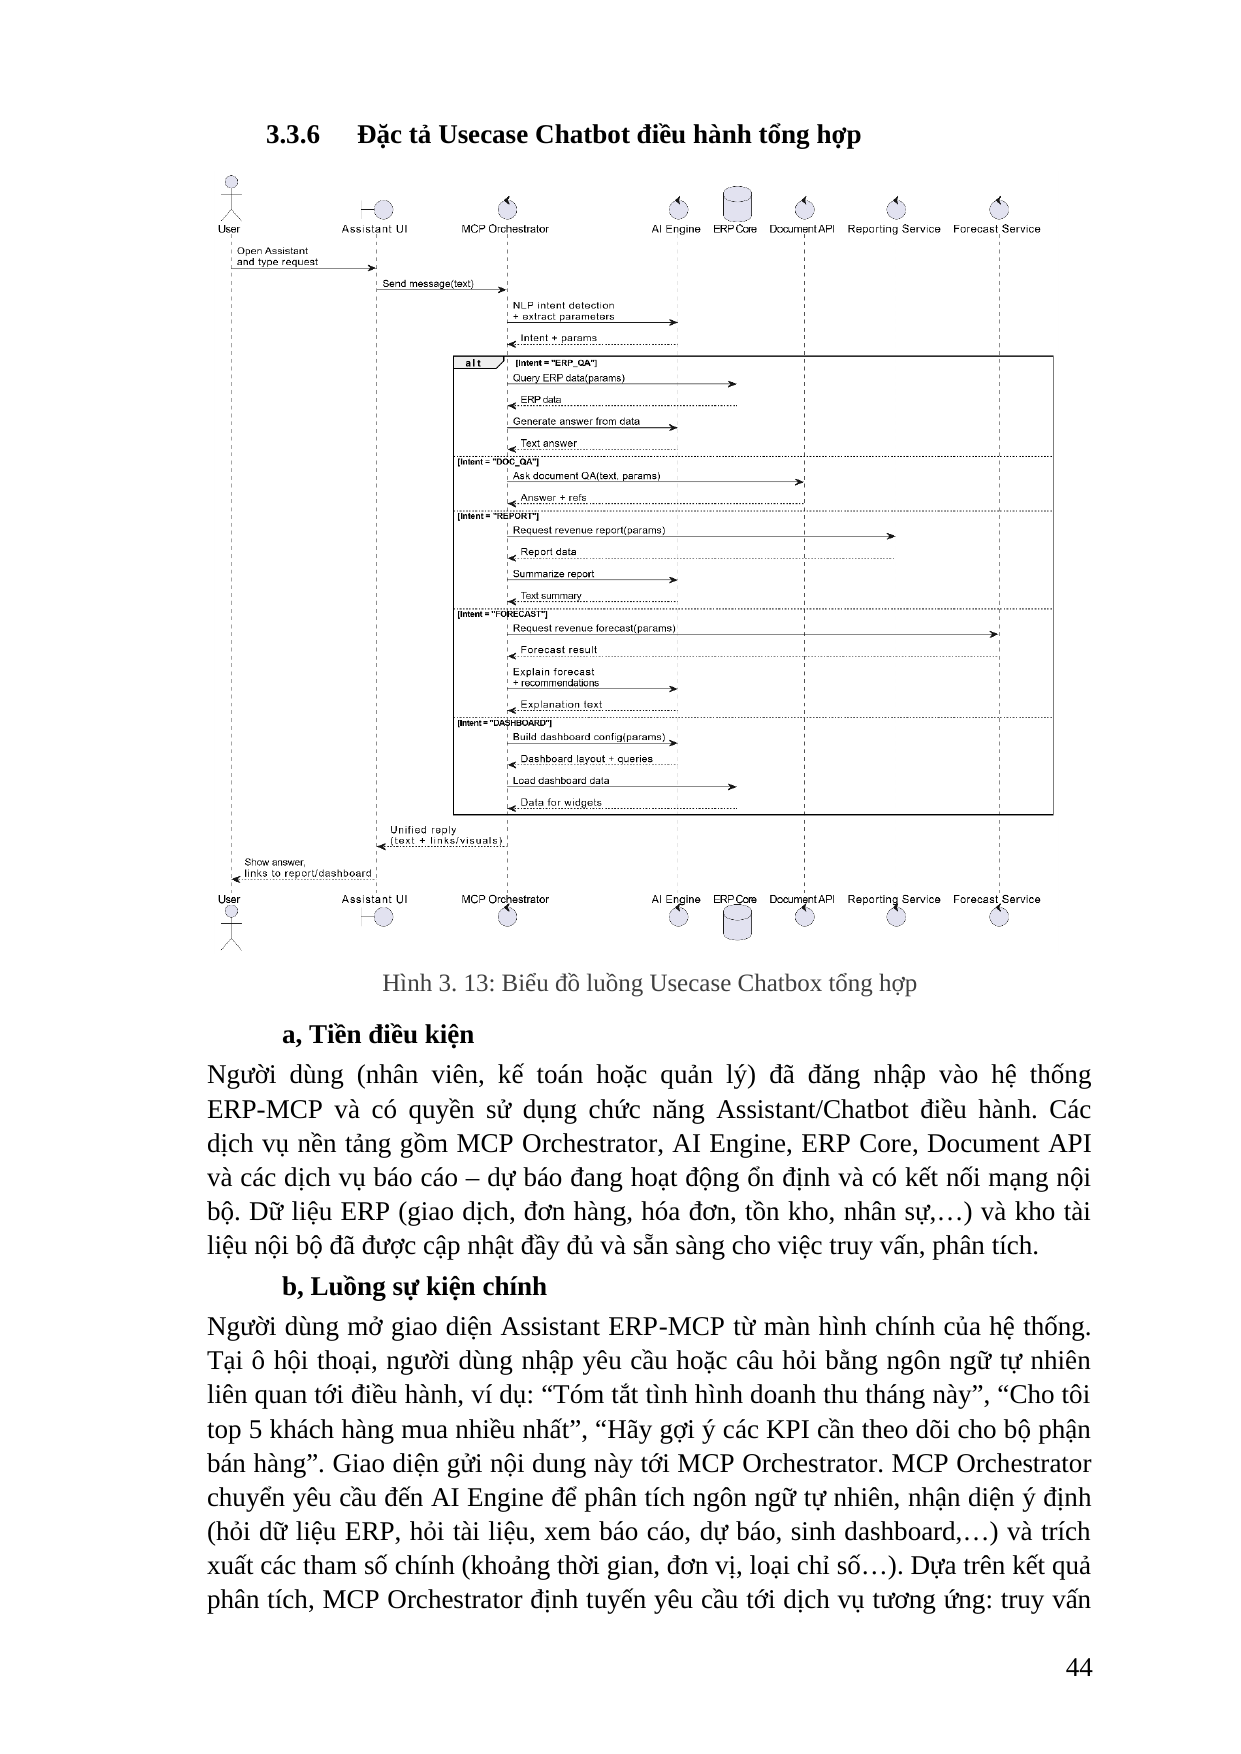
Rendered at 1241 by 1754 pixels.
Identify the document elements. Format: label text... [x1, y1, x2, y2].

text a, Tiền điều kiện [207, 1018, 1092, 1049]
text Người dùng (nhân viên, kế toán hoặc quản lý) đã đăng nhập vào hệ thống ERP-MCP và có quyền sử dụng chức năng Assistant/Chatbot điều hành. Các dịch vụ nền tảng gồm MCP Orchestrator, AI Engine, ERP Core, Document API và các dịch vụ báo cáo – dự báo đang hoạt động ổn định và có kết nối mạng nội bộ. Dữ liệu ERP (giao dịch, đơn hàng, hóa đơn, tồn kho, nhân sự,…) và kho tài liệu nội bộ đã được cập nhật đầy đủ và sẵn sàng cho việc truy vấn, phân tích. [207, 1058, 1092, 1261]
picture [206, 164, 1065, 963]
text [207, 1310, 1092, 1615]
text b, Luồng sự kiện chính [207, 1270, 1092, 1301]
subtitle Đặc tả Usecase Chatbot điều hành tổng hợp [266, 118, 1092, 149]
text Hình 3. 13: Biểu đồ luồng Usecase Chatbox tổng hợp [207, 968, 1092, 997]
